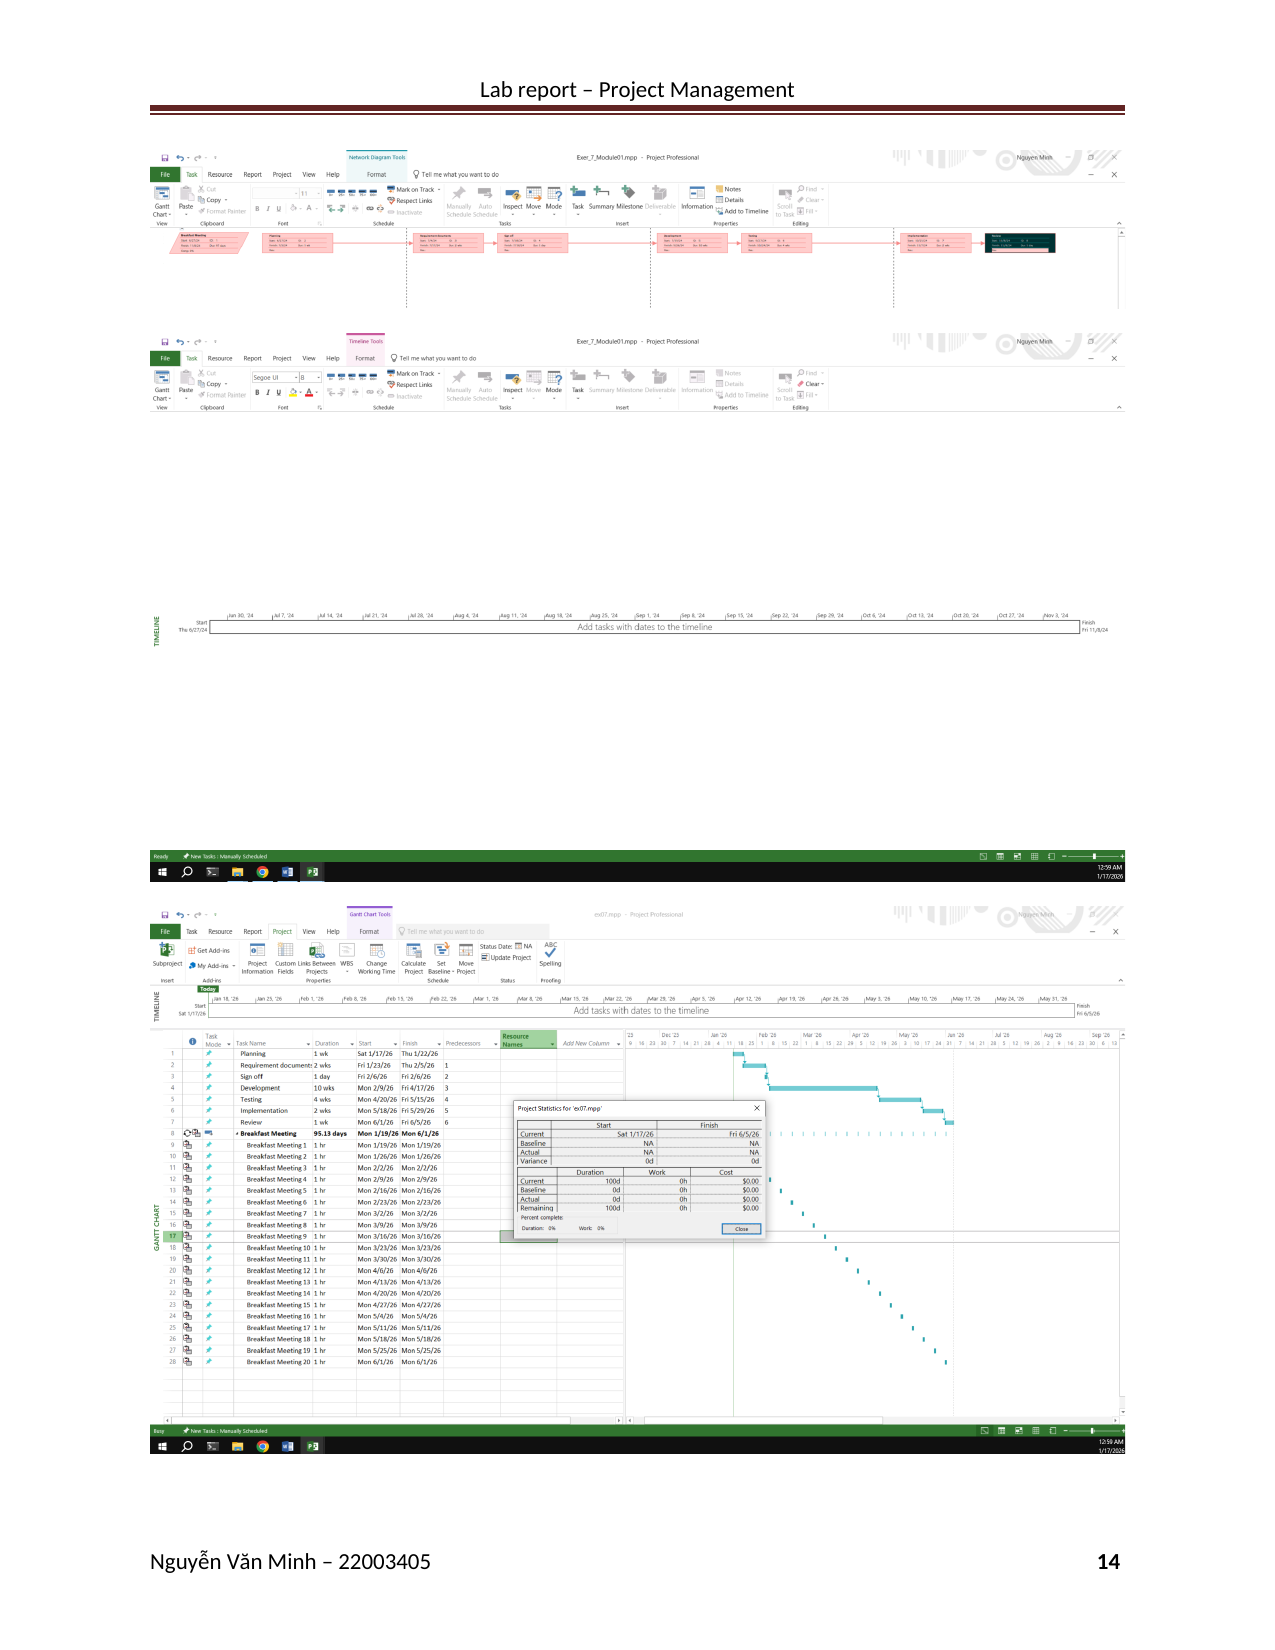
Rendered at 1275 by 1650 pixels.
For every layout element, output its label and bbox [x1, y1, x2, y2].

picture [150, 150, 1125, 309]
picture [150, 333, 1125, 882]
picture [150, 906, 1125, 1454]
